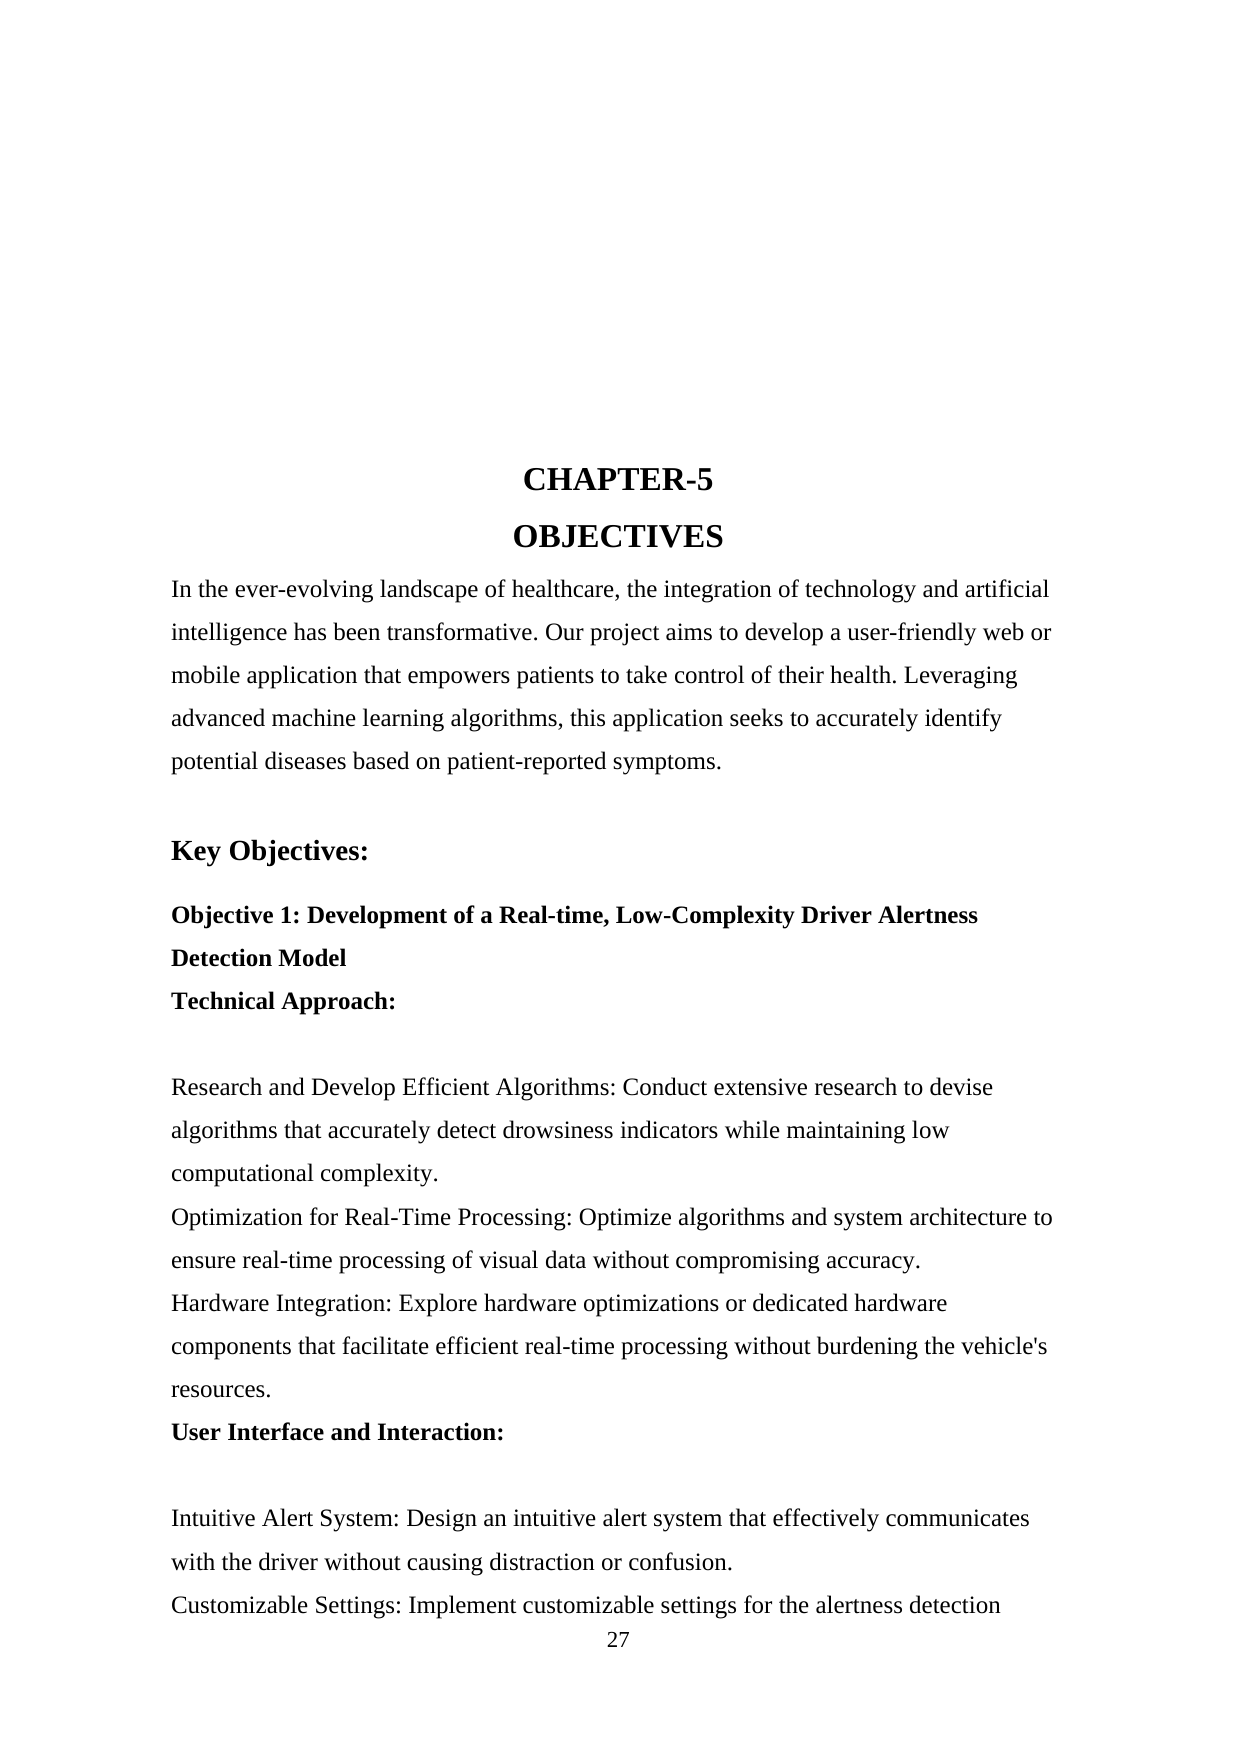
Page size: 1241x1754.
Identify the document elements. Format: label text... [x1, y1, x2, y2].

text User Interface and Interaction: [171, 1417, 1065, 1446]
text Hardware Integration: Explore hardware optimizations or dedicated hardware components that facilitate efficient real-time processing without burdening the vehicle's resources. [171, 1288, 1065, 1403]
text CHAPTER-5 [171, 459, 1065, 497]
text Research and Develop Efficient Algorithms: Conduct extensive research to devise algorithms that accurately detect drowsiness indicators while maintaining low computational complexity. [171, 1072, 1065, 1187]
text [171, 1590, 1065, 1618]
text In the ever-evolving landscape of healthcare, the integration of technology and artificial intelligence has been transformative. Our project aims to develop a user-friendly web or mobile application that empowers patients to take control of their health. Leveraging advanced machine learning algorithms, this application seeks to accurately identify potential diseases based on patient-reported symptoms. [171, 574, 1065, 775]
text Optimization for Real-Time Processing: Optimize algorithms and system architecture to ensure real-time processing of visual data without compromising accuracy. [171, 1202, 1065, 1273]
text Key Objectives: [171, 833, 1065, 866]
text Intuitive Alert System: Design an intuitive alert system that effectively communicates with the driver without causing distraction or confusion. [171, 1503, 1065, 1575]
text Objective 1: Development of a Real-time, Low-Complexity Driver Alertness Detection Model [171, 900, 1065, 972]
text OBJECTIVES [171, 516, 1065, 555]
text Technical Approach: [171, 986, 1065, 1015]
